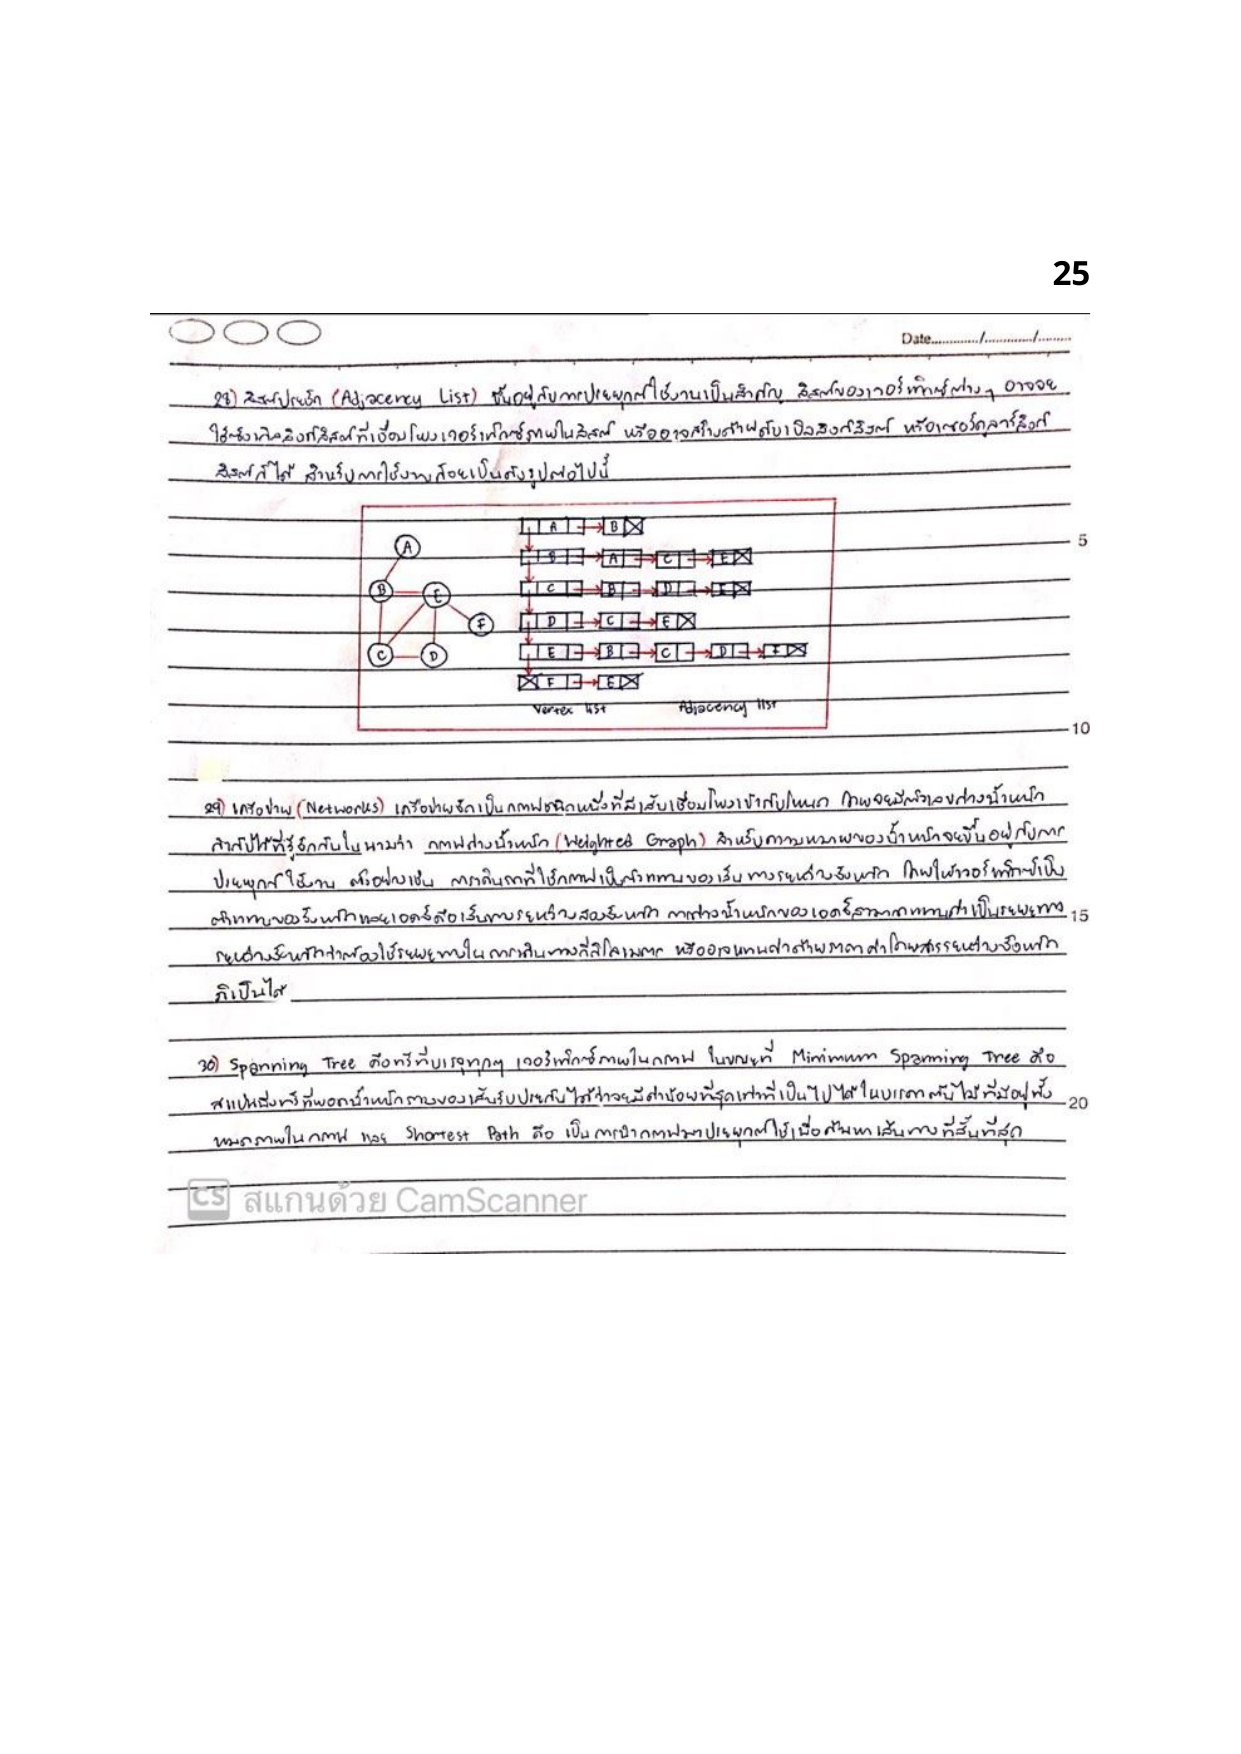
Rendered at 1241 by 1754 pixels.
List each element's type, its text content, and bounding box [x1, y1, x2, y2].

picture [150, 313, 1091, 1254]
text 25 [150, 249, 1090, 295]
